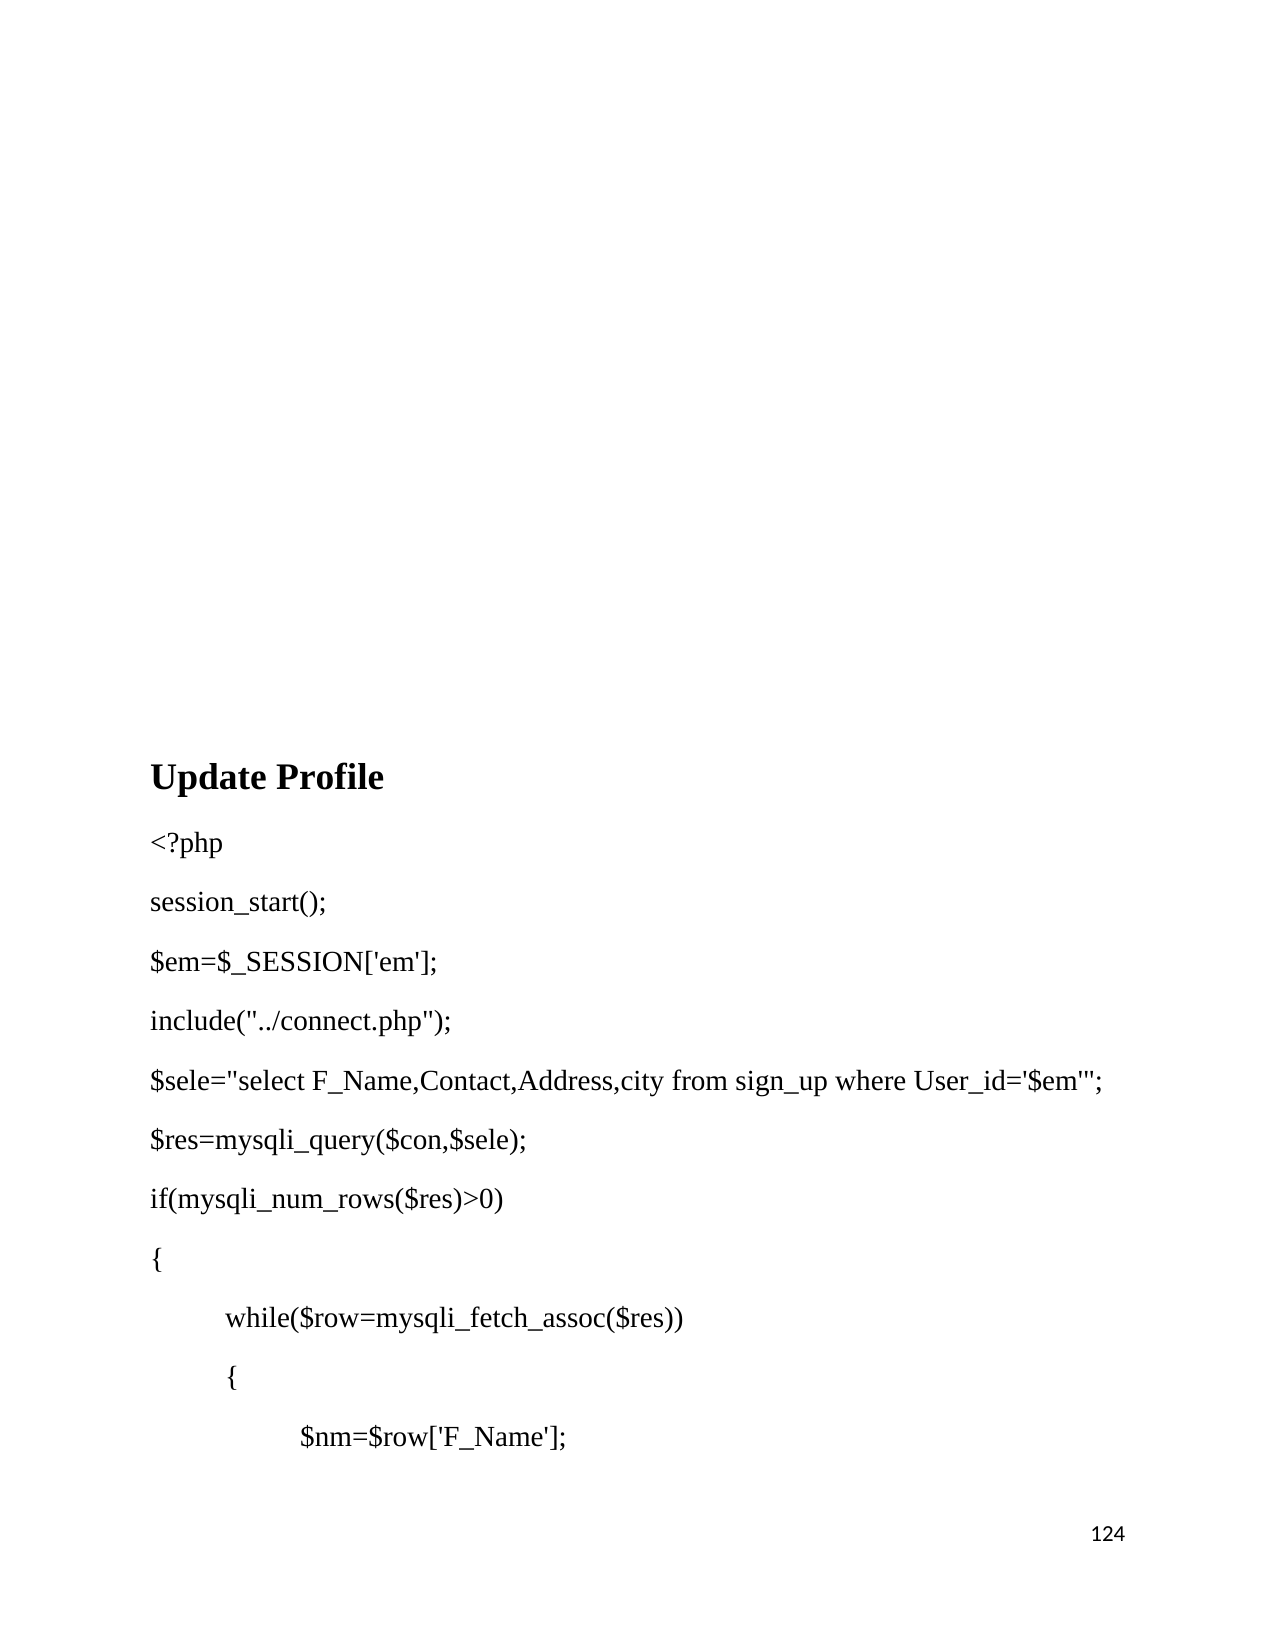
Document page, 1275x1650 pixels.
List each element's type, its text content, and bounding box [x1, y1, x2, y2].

text include("../connect.php"); [150, 1003, 1125, 1037]
text { [150, 1359, 1125, 1393]
text session_start(); [150, 884, 1125, 918]
text if(mysqli_num_rows($res)>0) [150, 1181, 1125, 1215]
text $nm=$row['F_Name']; [150, 1419, 1125, 1452]
text $res=mysqli_query($con,$sele); [150, 1122, 1125, 1156]
text $sele="select F_Name,Contact,Address,city from sign_up where User_id='$em'"; [150, 1063, 1125, 1096]
text <?php [150, 825, 1125, 859]
text Update Profile [150, 755, 1125, 798]
text $em=$_SESSION['em']; [150, 944, 1125, 977]
text while($row=mysqli_fetch_assoc($res)) [150, 1300, 1125, 1334]
text { [150, 1241, 1125, 1274]
